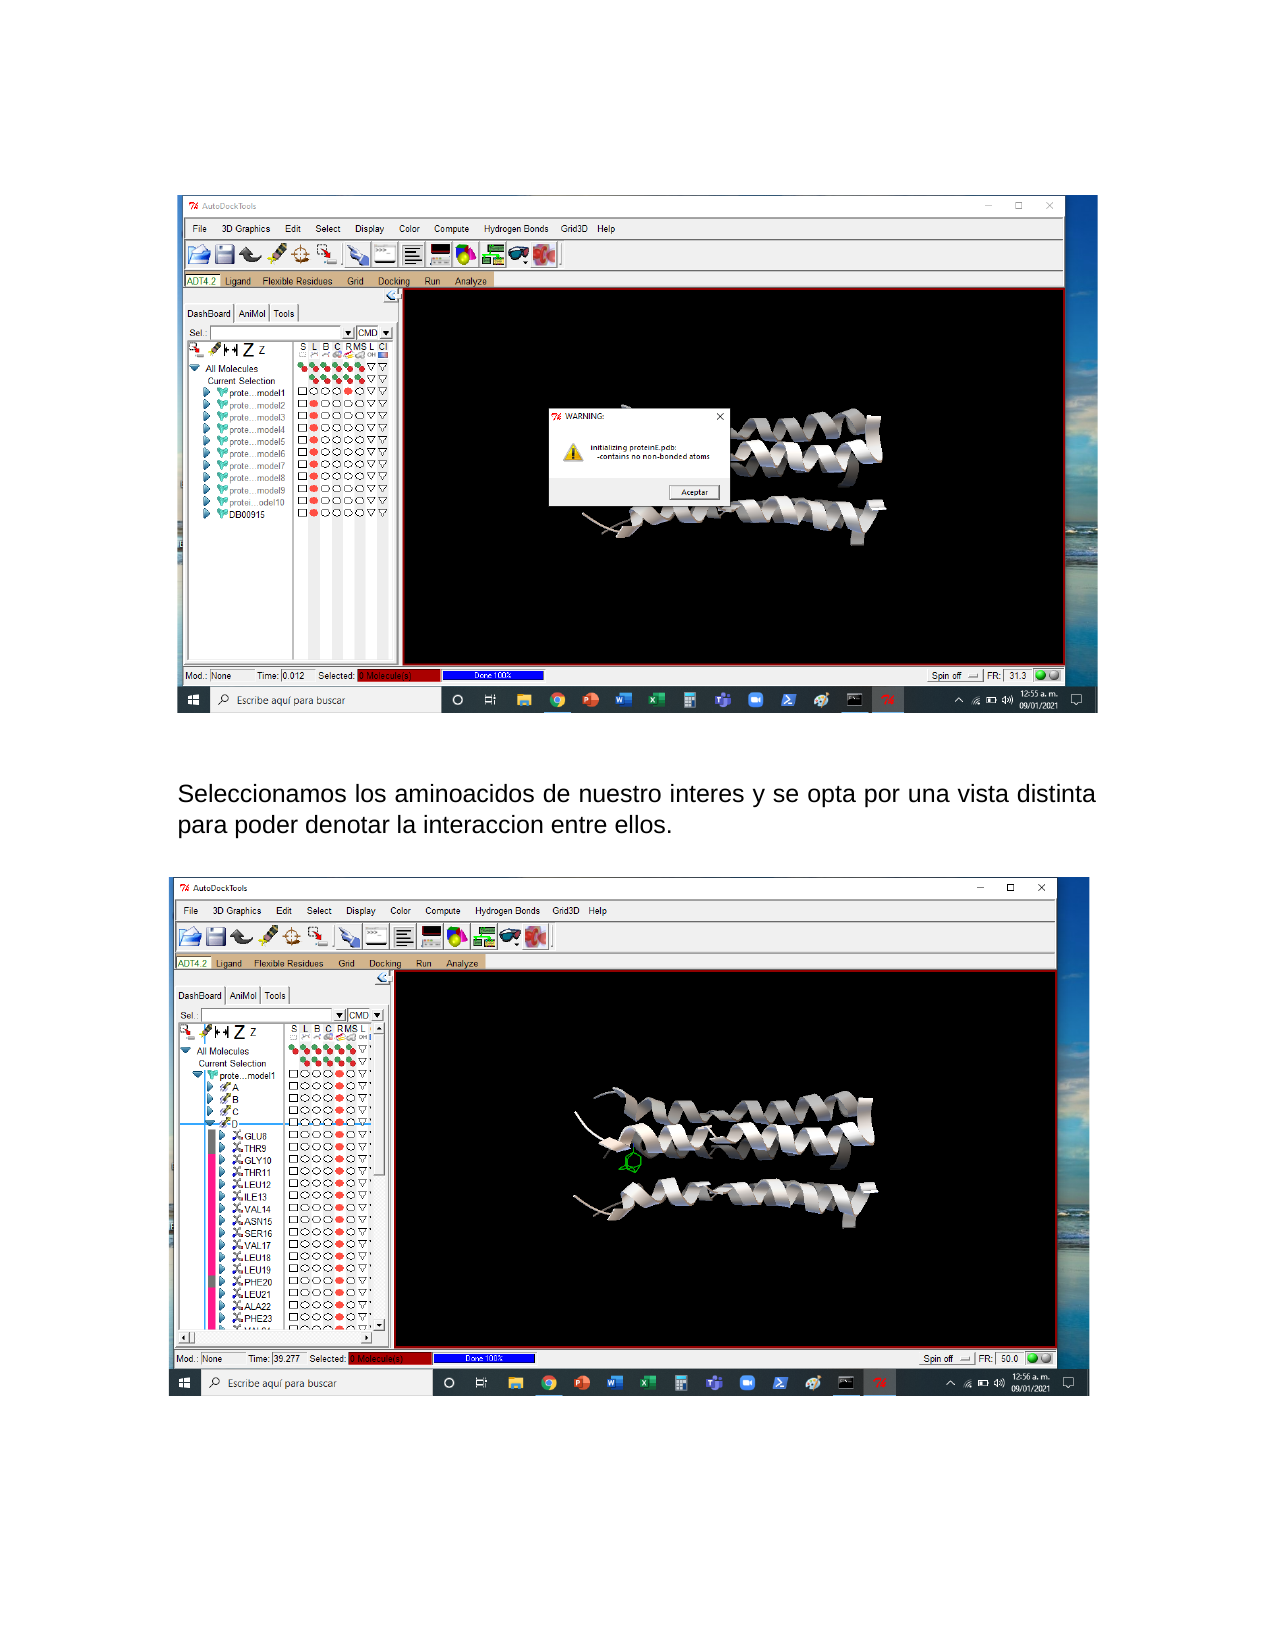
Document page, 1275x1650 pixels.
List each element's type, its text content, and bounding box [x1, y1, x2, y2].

picture [168, 877, 1090, 1396]
picture [177, 195, 1098, 713]
text Seleccionamos los aminoacidos de nuestro interes y se opta por una vista distinta para poder denotar la interaccion entre ellos. [177, 779, 1098, 839]
